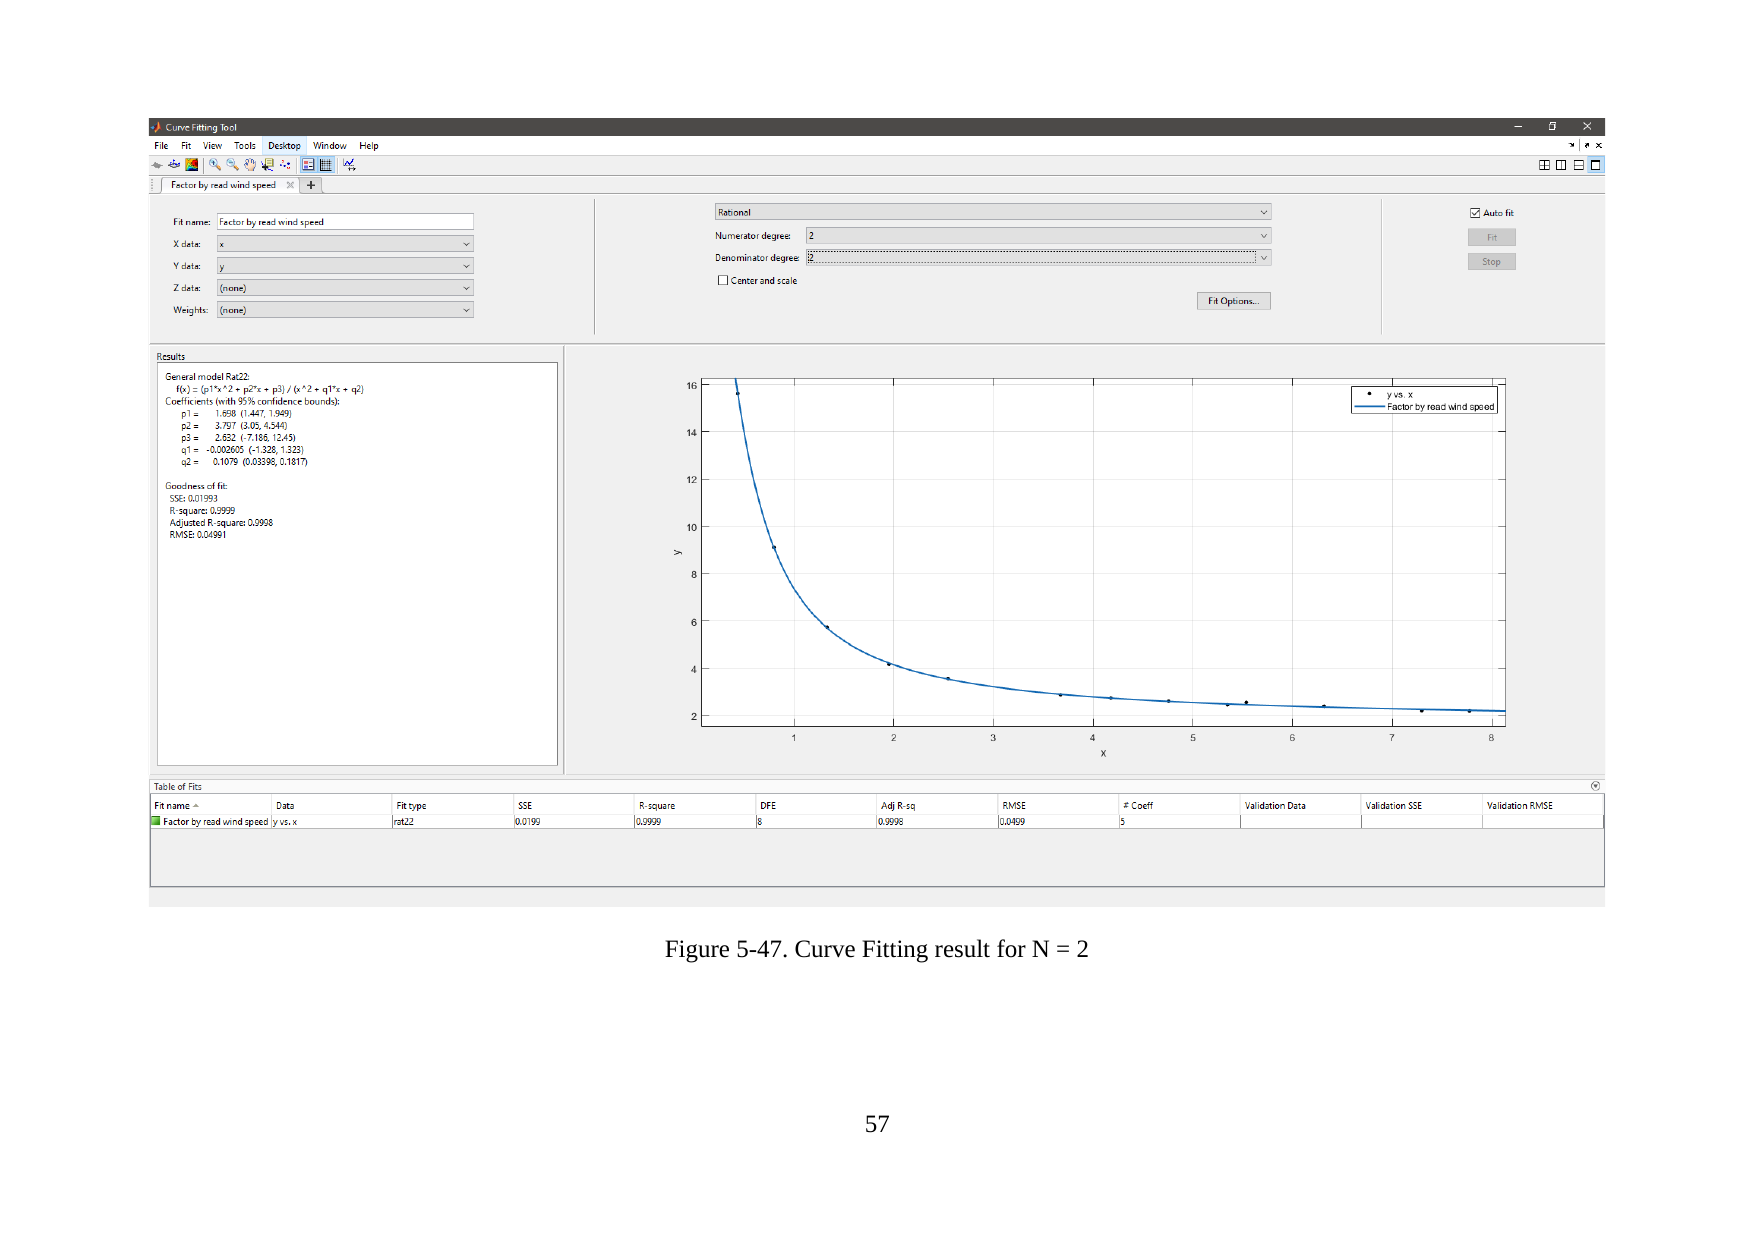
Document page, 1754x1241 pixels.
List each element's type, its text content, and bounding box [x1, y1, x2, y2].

picture [148, 118, 1606, 907]
